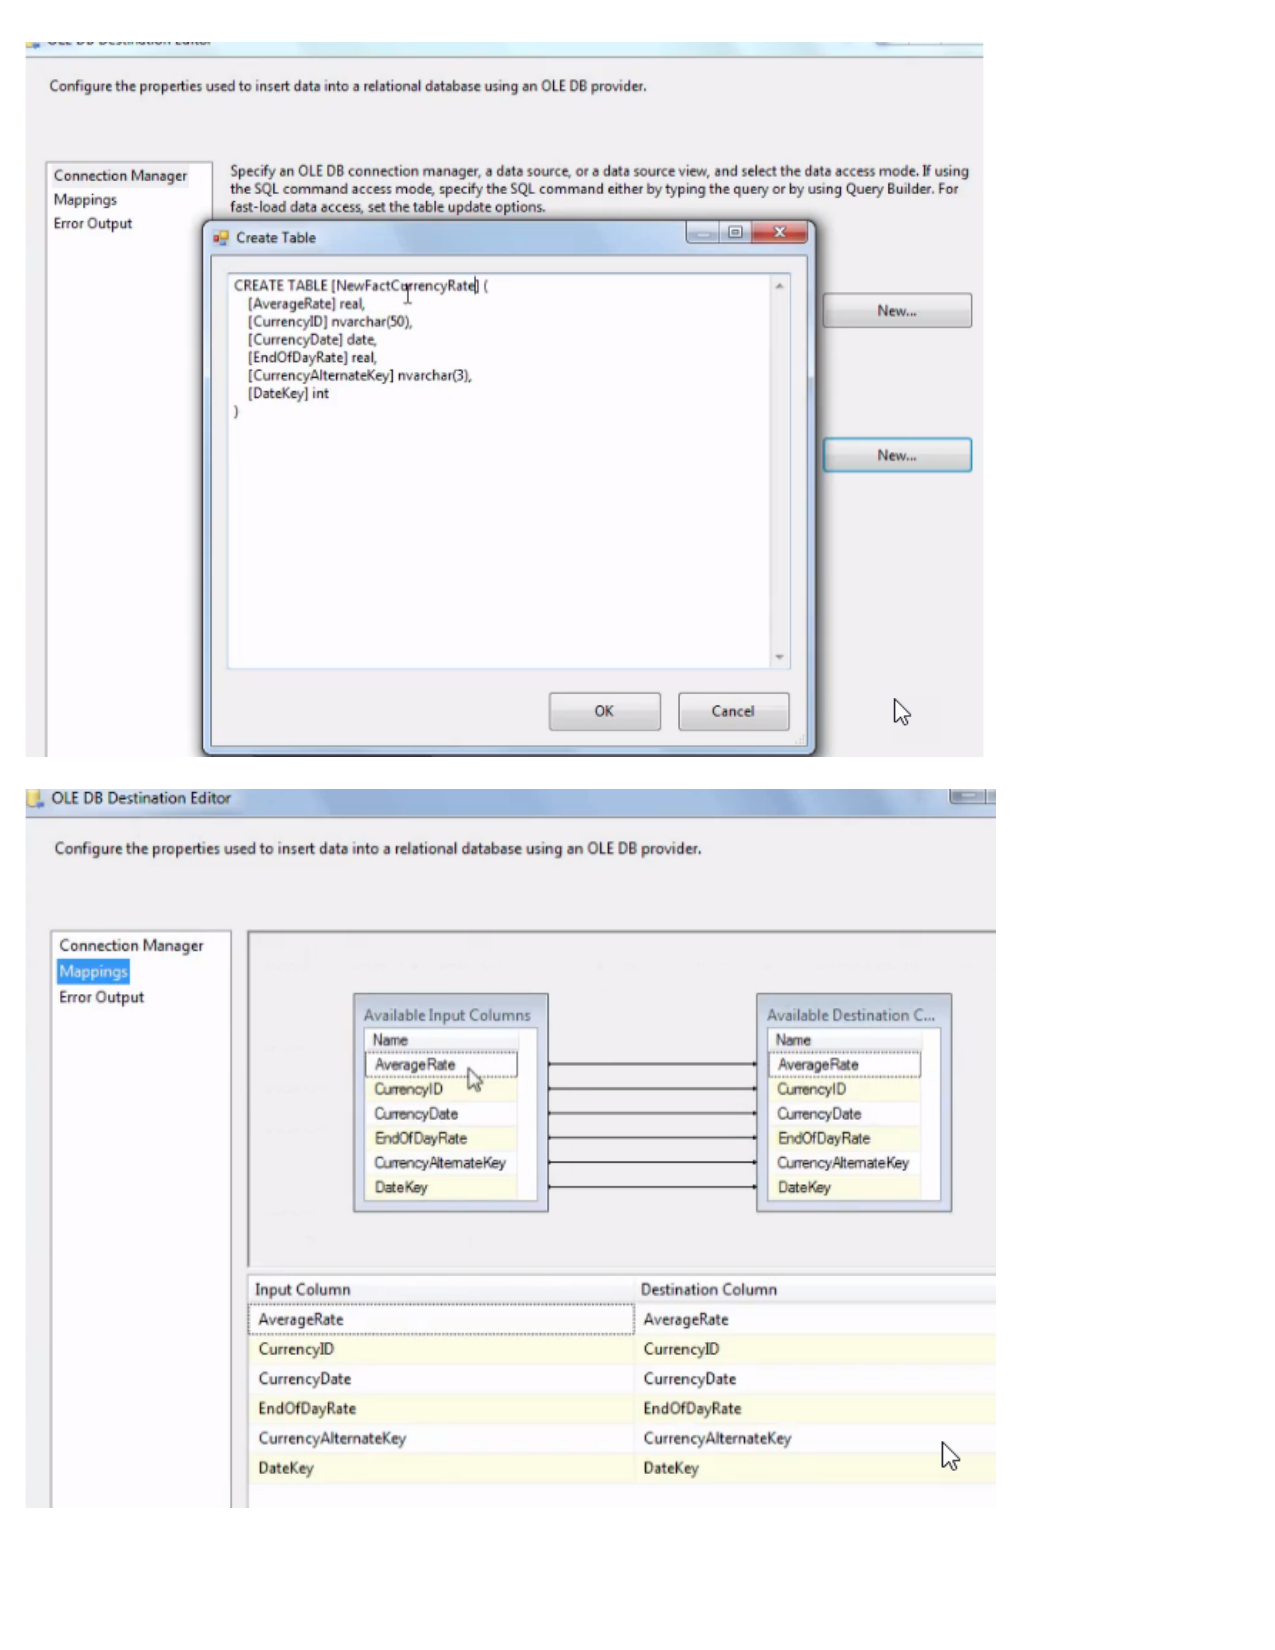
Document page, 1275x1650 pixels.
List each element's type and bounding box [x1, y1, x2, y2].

picture [25, 789, 996, 1508]
picture [25, 42, 984, 757]
